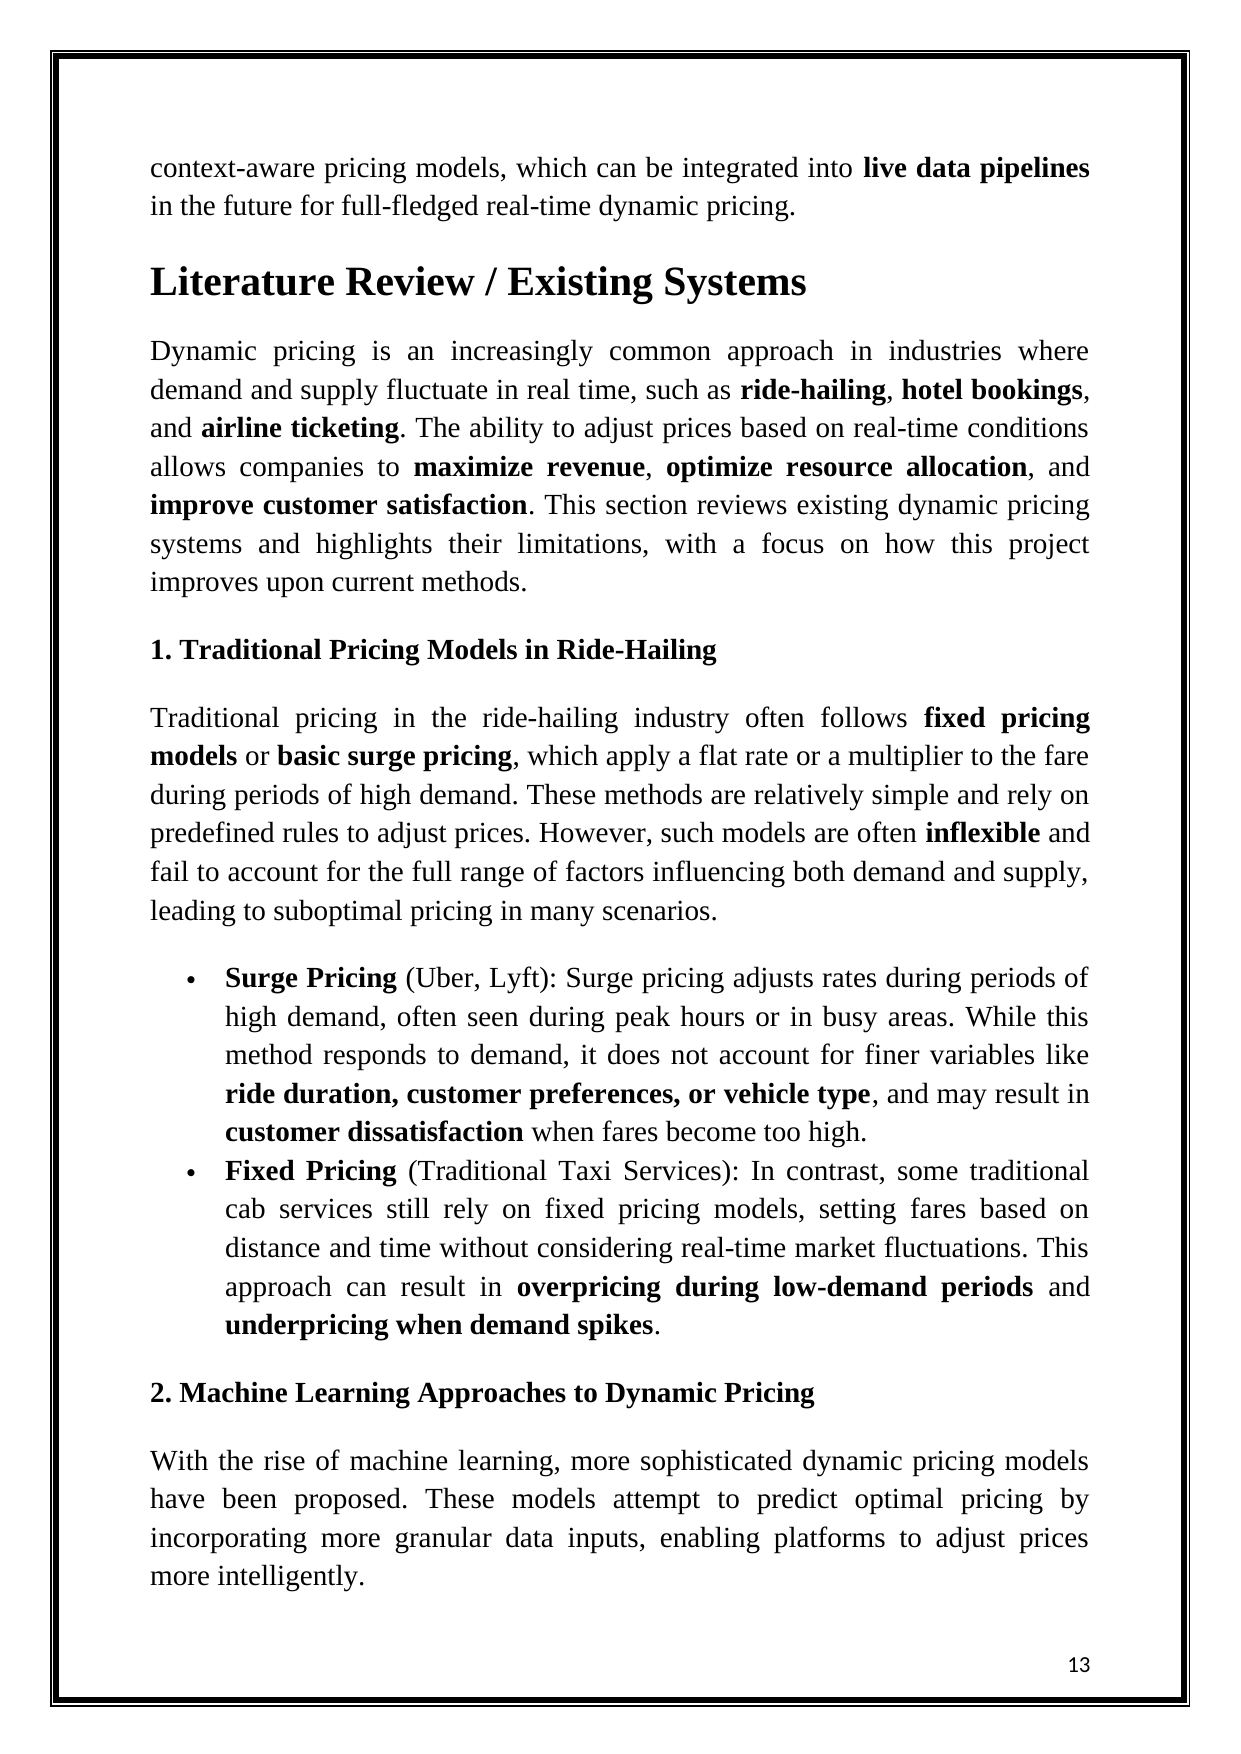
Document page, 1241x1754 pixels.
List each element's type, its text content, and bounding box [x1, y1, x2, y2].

list Surge Pricing (Uber, Lyft): Surge pricing adjusts rates during periods of high demand, often seen during peak hours or in busy areas. While this method responds to demand, it does not account for finer variables like ride duration, customer preferences, or vehicle type, and may result in customer dissatisfaction when fares become too high. [187, 960, 1090, 1148]
text 2. Machine Learning Approaches to Dynamic Pricing [150, 1375, 1090, 1408]
text 1. Traditional Pricing Models in Ride-Hailing [150, 632, 1090, 666]
text Literature Review / Existing Systems [150, 256, 1090, 304]
list Fixed Pricing (Traditional Taxi Services): In contrast, some traditional cab services still rely on fixed pricing models, setting fares based on distance and time without considering real-time market fluctuations. This approach can result in overpricing during low-demand periods and underpricing when demand spikes. [187, 1153, 1090, 1341]
text Dynamic pricing is an increasingly common approach in industries where demand and supply fluctuate in real time, such as ride-hailing, hotel bookings, and airline ticketing. The ability to adjust prices based on real-time conditions allows companies to maximize revenue, optimize resource allocation, and improve customer satisfaction. This section reviews existing dynamic pricing systems and highlights their limitations, with a focus on how this project improves upon current methods. [150, 333, 1090, 598]
text With the rise of machine learning, more sophisticated dynamic pricing models have been proposed. These models attempt to predict optimal pricing by incorporating more granular data inputs, enabling platforms to adjust prices more intelligently. [150, 1443, 1090, 1592]
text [150, 150, 1090, 222]
text Traditional pricing in the ride-hailing industry often follows fixed pricing models or basic surge pricing, which apply a flat rate or a multiplier to the fare during periods of high demand. These methods are relatively simple and rely on predefined rules to adjust prices. However, such models are often inflexible and fail to account for the full range of factors influencing both demand and supply, leading to suboptimal pricing in many scenarios. [150, 700, 1090, 926]
